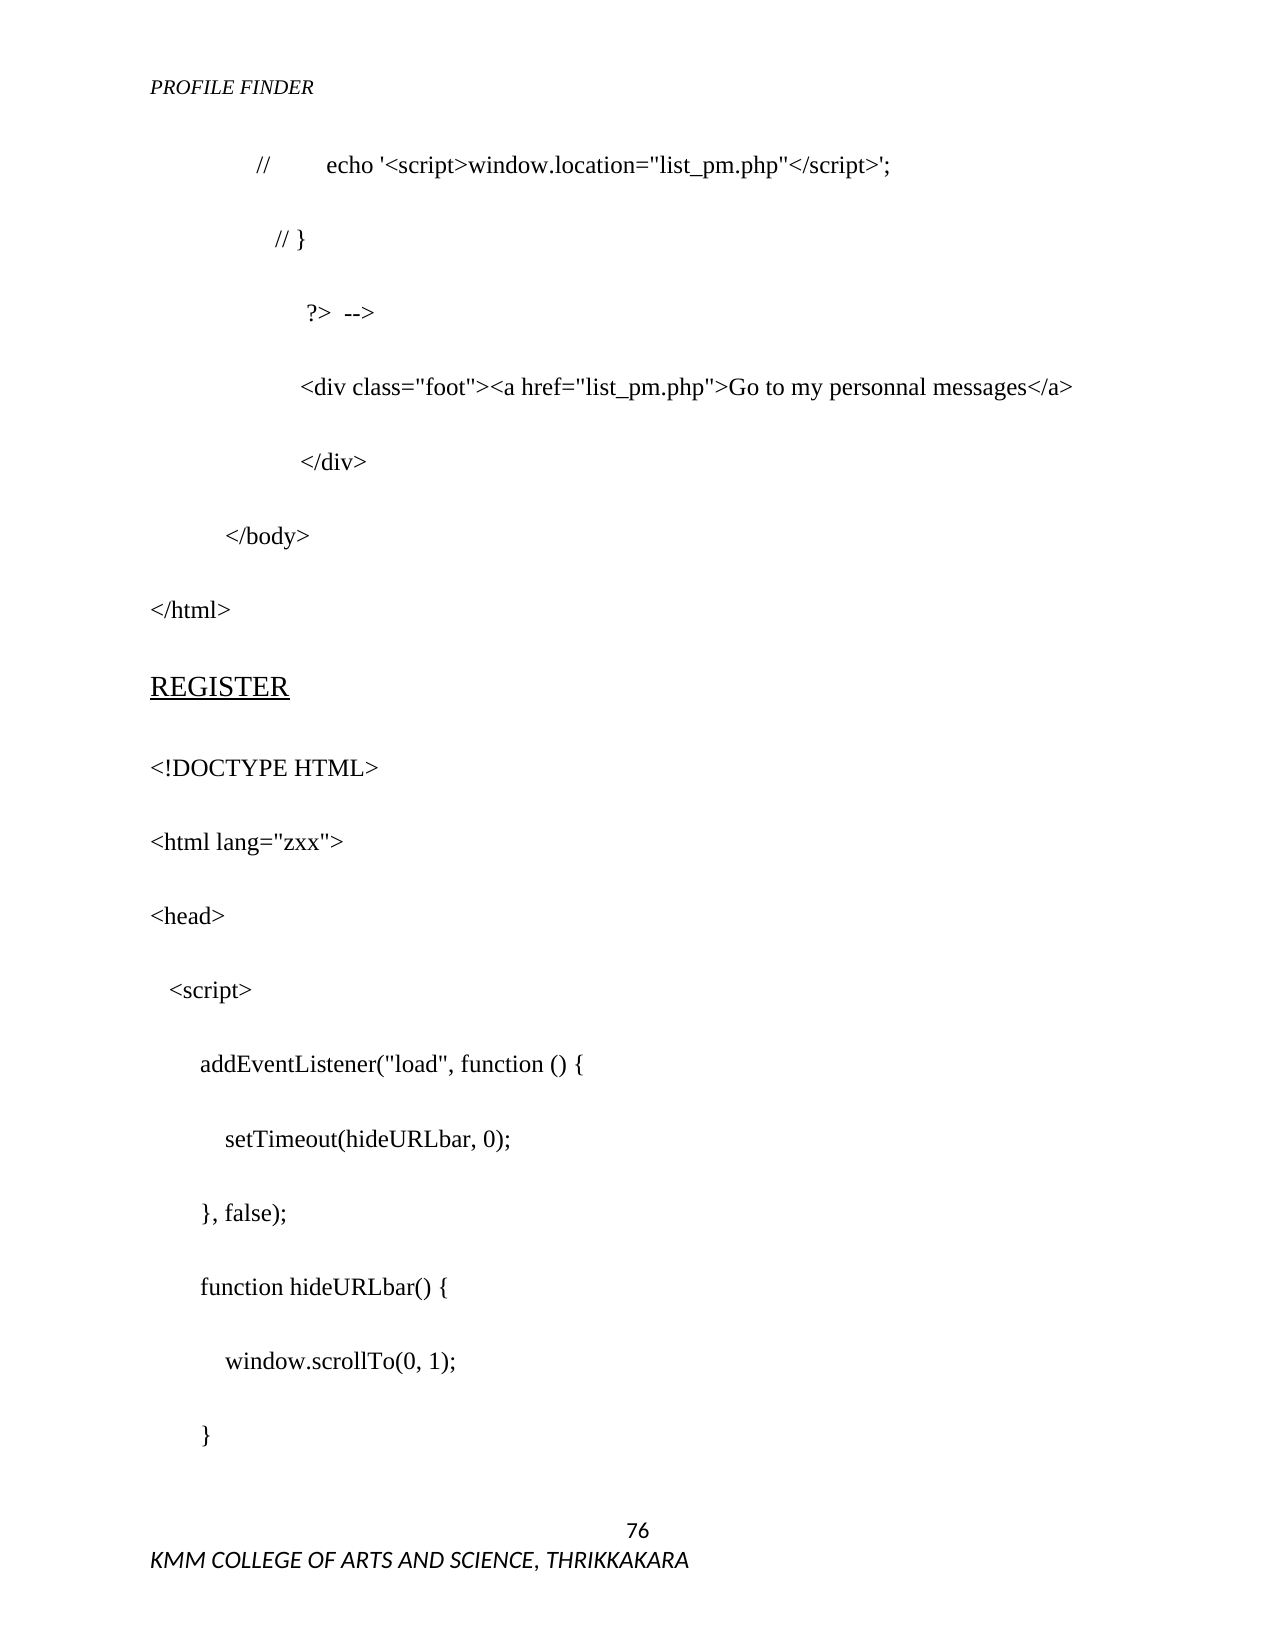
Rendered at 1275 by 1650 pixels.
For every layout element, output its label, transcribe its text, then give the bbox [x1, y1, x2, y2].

text } [150, 1420, 1125, 1449]
text ?> --> [150, 298, 1125, 327]
text }, false); [150, 1198, 1125, 1227]
text <html lang="zxx"> [150, 827, 1125, 856]
text addEventListener("load", function () { [150, 1049, 1125, 1078]
text REGISTER [150, 669, 1125, 703]
text <script> [150, 975, 1125, 1004]
text </html> [150, 595, 1125, 624]
text </body> [150, 521, 1125, 549]
text window.scrollTo(0, 1); [150, 1346, 1125, 1375]
text <head> [150, 901, 1125, 930]
text </div> [150, 447, 1125, 475]
text <!DOCTYPE HTML> [150, 753, 1125, 782]
text function hideURLbar() { [150, 1272, 1125, 1301]
text // } [150, 224, 1125, 253]
text setTimeout(hideURLbar, 0); [150, 1124, 1125, 1152]
text <div class="foot"><a href="list_pm.php">Go to my personnal messages</a> [150, 372, 1125, 401]
text // echo '<script>window.location="list_pm.php"</script>'; [150, 150, 1125, 179]
